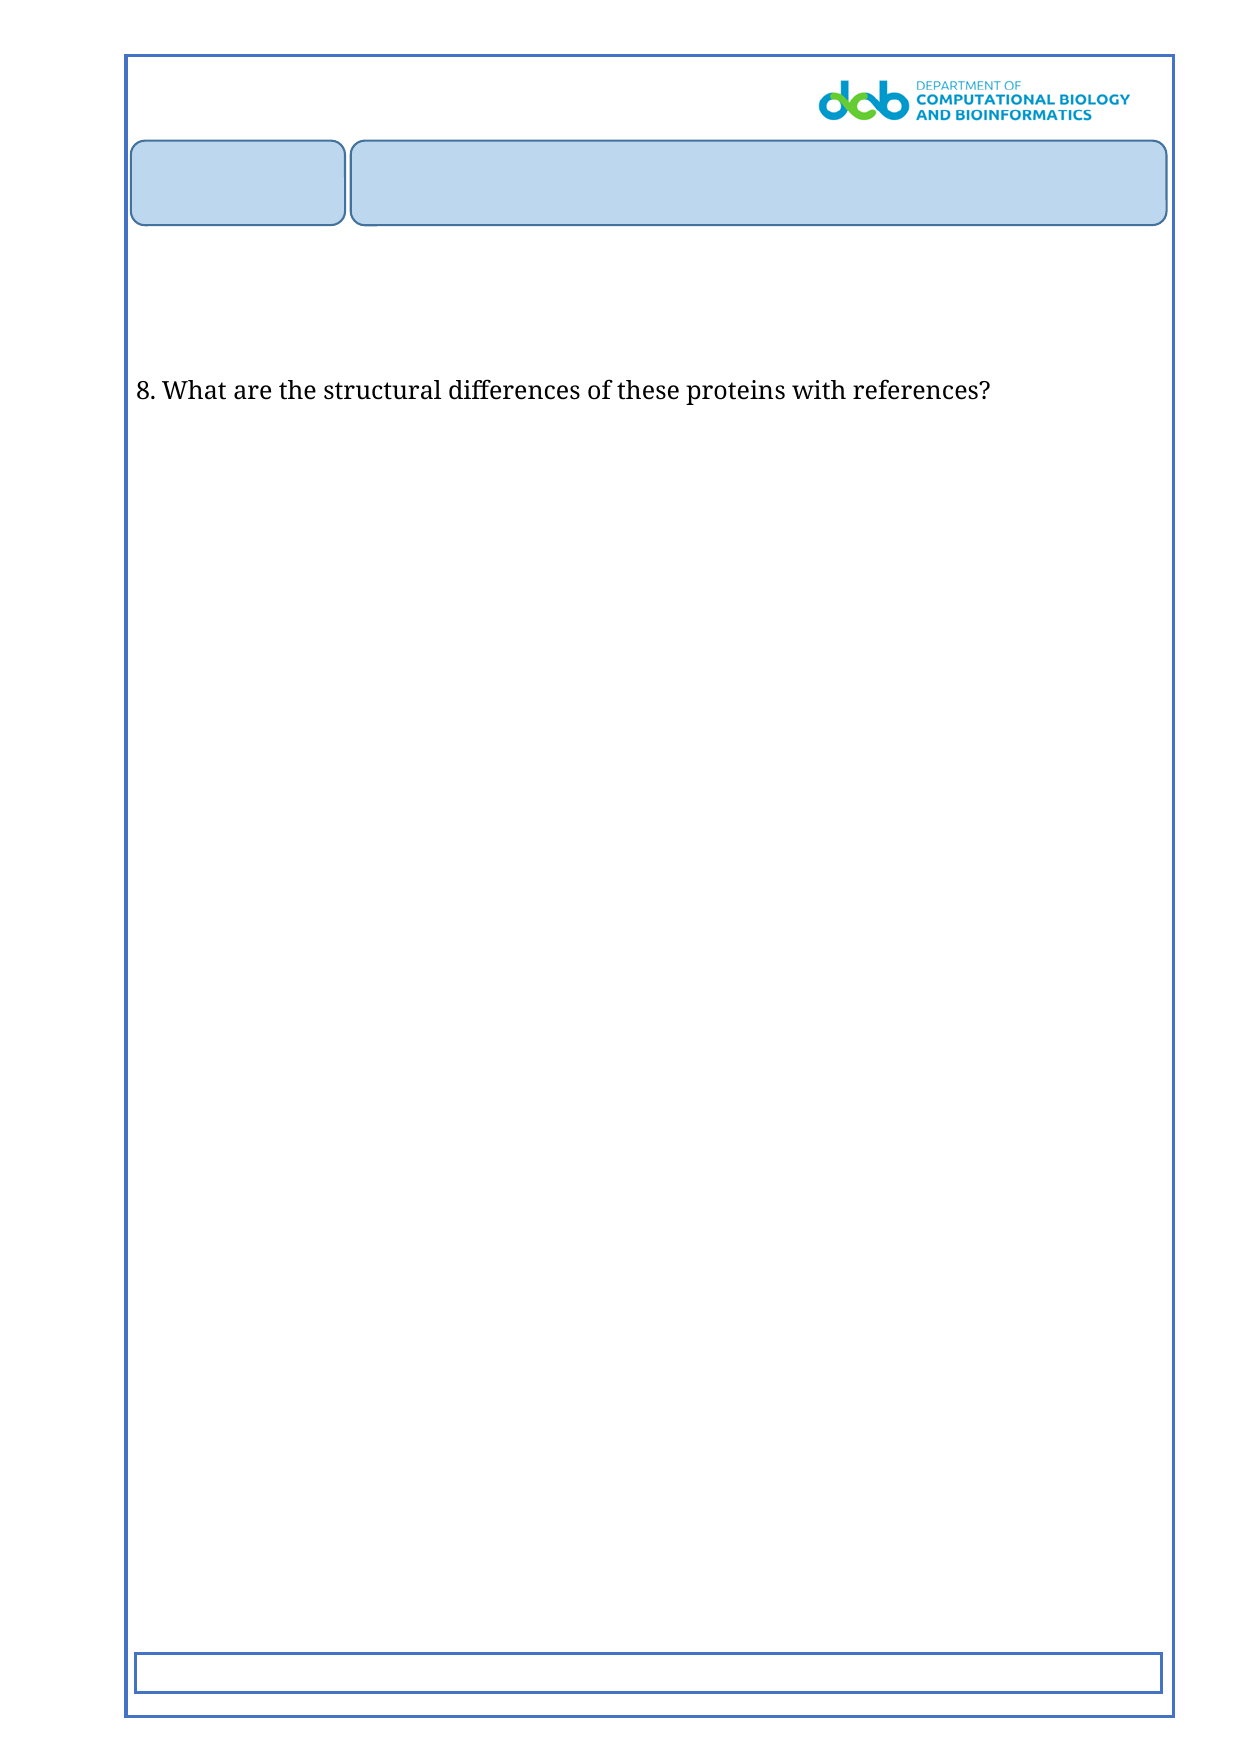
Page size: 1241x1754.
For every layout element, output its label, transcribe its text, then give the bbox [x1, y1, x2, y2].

text 8. What are the structural differences of these proteins with references? [136, 373, 1163, 407]
